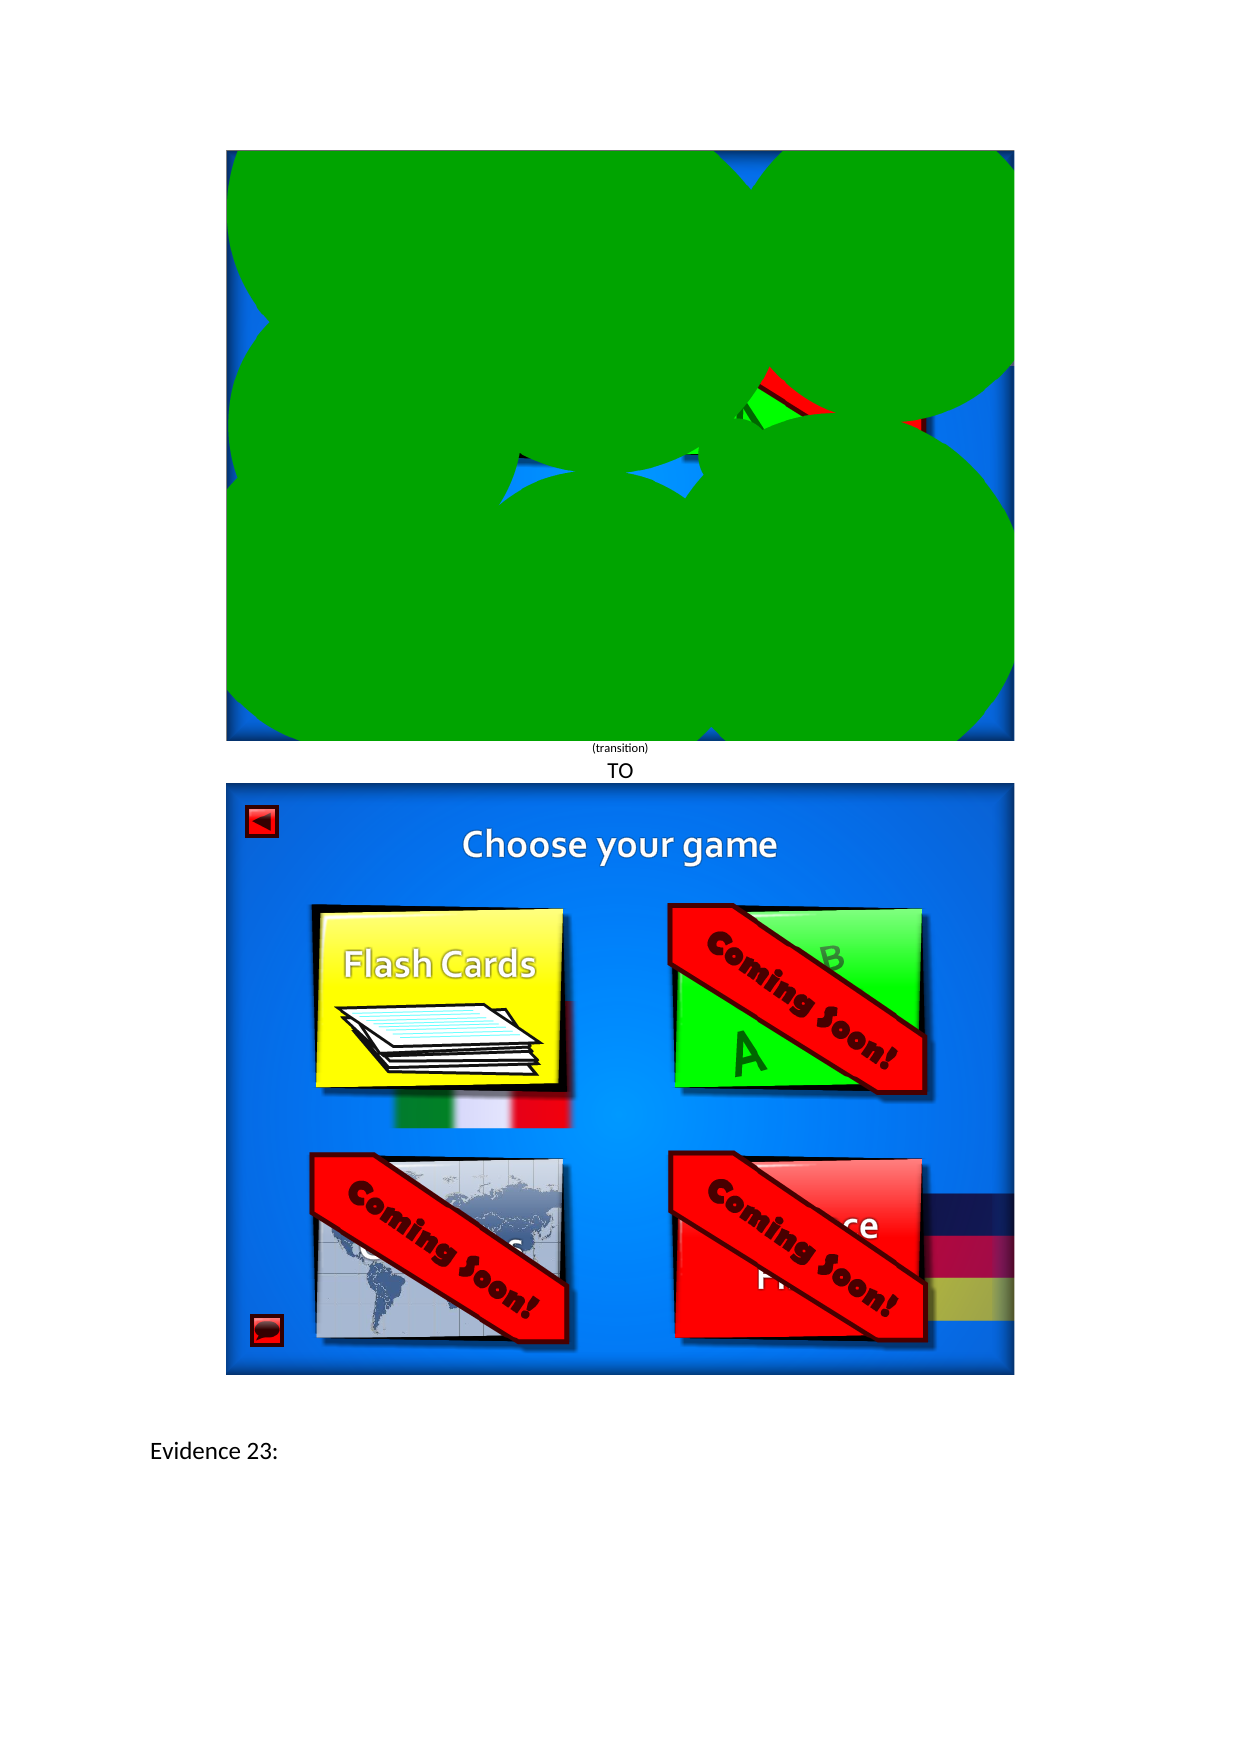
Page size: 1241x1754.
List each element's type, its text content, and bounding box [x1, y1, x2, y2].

text Evidence 23: [150, 1435, 1090, 1466]
text (transition) [150, 741, 1090, 756]
picture [226, 783, 1015, 1375]
text TO [150, 756, 1090, 784]
picture [226, 150, 1015, 741]
